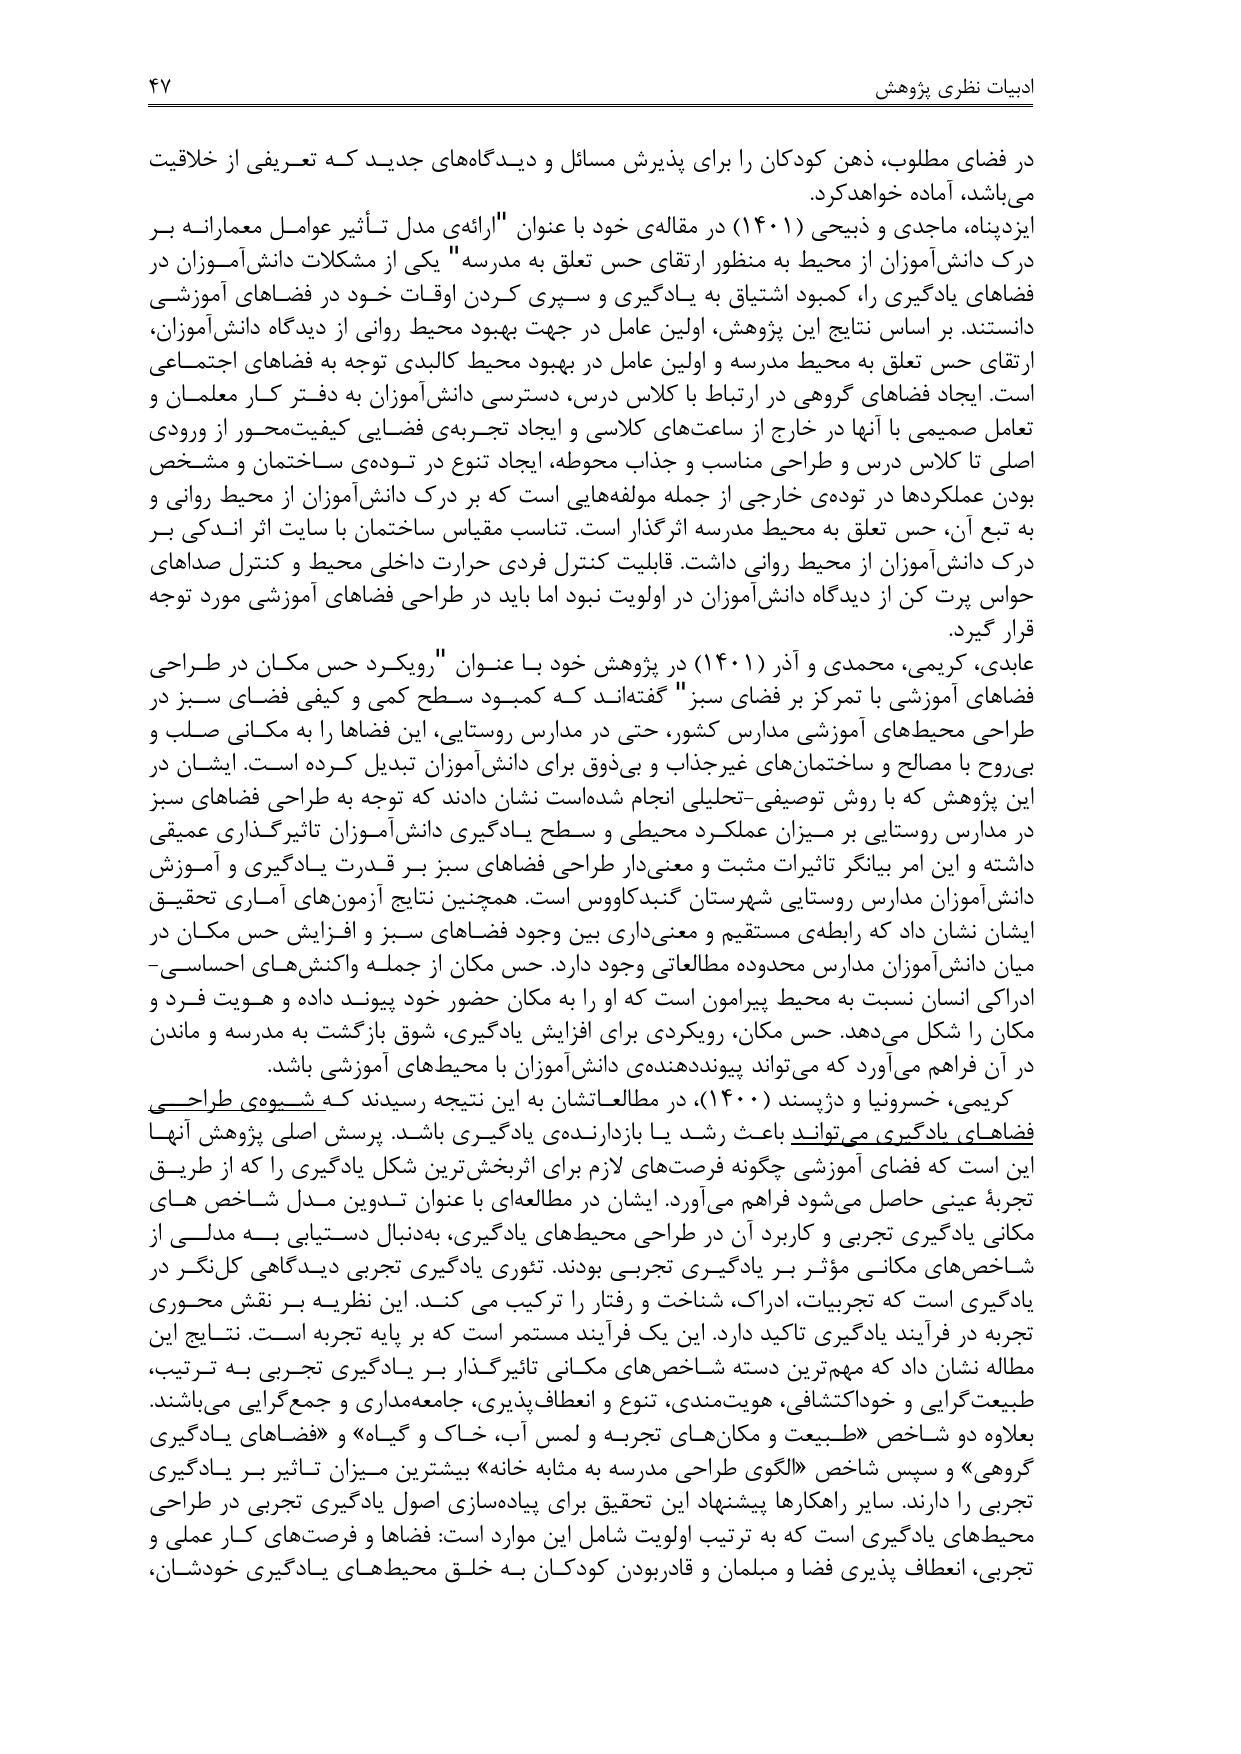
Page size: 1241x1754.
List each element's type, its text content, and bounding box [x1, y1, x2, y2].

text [148, 1087, 1033, 1586]
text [148, 148, 1033, 210]
text عابدی، کریمی، محمدی و آذر (1401) در پژوهش خود با عنوان "رویکرد حس مکان در طراحی فضاهای آموزشی با تمرکز بر فضای سبز" گفته‌اند که کمبود سطح کمی و کیفی فضای سبز در طراحی محیط‌های آموزشی مدارس کشور، حتی در مدارس روستایی، این فضاها را به مکانی صلب و بی‌روح با مصالح و ساختمان‌های غیرجذاب و بی‌ذوق برای دانش‌آموزان تبدیل کرده است. ایشان در این پژوهش که با روش توصیفی-تحلیلی انجام شده‌است نشان دادند که توجه به طراحی فضاهای سبز در مدارس روستایی بر میزان عملکرد محیطی و سطح یادگیری دانش‌آموزان تاثیرگذاری عمیقی داشته و این امر بیانگر تاثیرات مثبت و معنی‌دار طراحی فضاهای سبز بر قدرت یادگیری و آموزش دانش‌آموزان مدارس روستایی شهرستان گنبدکاووس است. همچنین نتایج آزمون‌های آماری تحقیق ایشان نشان داد که رابطه‌ی مستقیم و معنی‌داری بین وجود فضاهای سبز و افزایش حس مکان در میان دانش‌آموزان مدارس محدوده مطالعاتی وجود دارد. حس مکان از جمله واکنش‌های احساسی- ادراکی انسان نسبت به محیط پیرامون است که او را به مکان حضور خود پیوند داده و هویت فرد و مکان را شکل می‌دهد. حس مکان، رویکردی برای افزایش یادگیری، شوق بازگشت به مدرسه و ماندن در آن فراهم می‌آورد که می‌تواند پیونددهنده‌ی دانش‌آموزان با محیط‌های آموزشی باشد. [148, 651, 1033, 1082]
text ایزدپناه، ماجدی و ذبیحی (1401) در مقاله‌ی خود با عنوان "ارائه‌ی مدل تأثیر عوامل معمارانه بر درک دانش‌آموزان از محیط به منظور ارتقای حس تعلق به مدرسه" یکی از مشکلات دانش‌آموزان در فضاهای یادگیری را، کمبود اشتیاق به یادگیری و سپری کردن اوقات خود در فضاهای آموزشی دانستند. بر اساس نتایج این پژوهش، اولین عامل در جهت بهبود محیط روانی از دیدگاه دانش‌آموزان، ارتقای حس تعلق به محیط مدرسه و اولین عامل در بهبود محیط کالبدی توجه به فضاهای اجتماعی است. ایجاد فضاهای گروهی در ارتباط با کلاس درس، دسترسی دانش‌آموزان به دفتر کار معلمان و تعامل صمیمی با آنها در خارج از ساعت‌های کلاسی و ایجاد تجربه‌ی فضایی کیفیت‌محور از ورودی اصلی تا کلاس درس و طراحی مناسب و جذاب محوطه، ایجاد تنوع در توده‌ی ساختمان و مشخص بودن عملکردها در توده‌ی خارجی از جمله مولفه‌هایی است که بر درک دانش‌آموزان از محیط روانی و به تبع آن، حس تعلق به محیط مدرسه اثرگذار است. تناسب مقیاس ساختمان با سایت اثر اندکی بر درک دانش‌آموزان از محیط روانی داشت. قابلیت کنترل فردی حرارت داخلی محیط و کنترل صداهای حواس‌ پرت‌ کن از دیدگاه دانش‌آموزان در اولویت نبود اما باید در طراحی فضاهای آموزشی مورد توجه قرار گیرد. [148, 215, 1033, 646]
